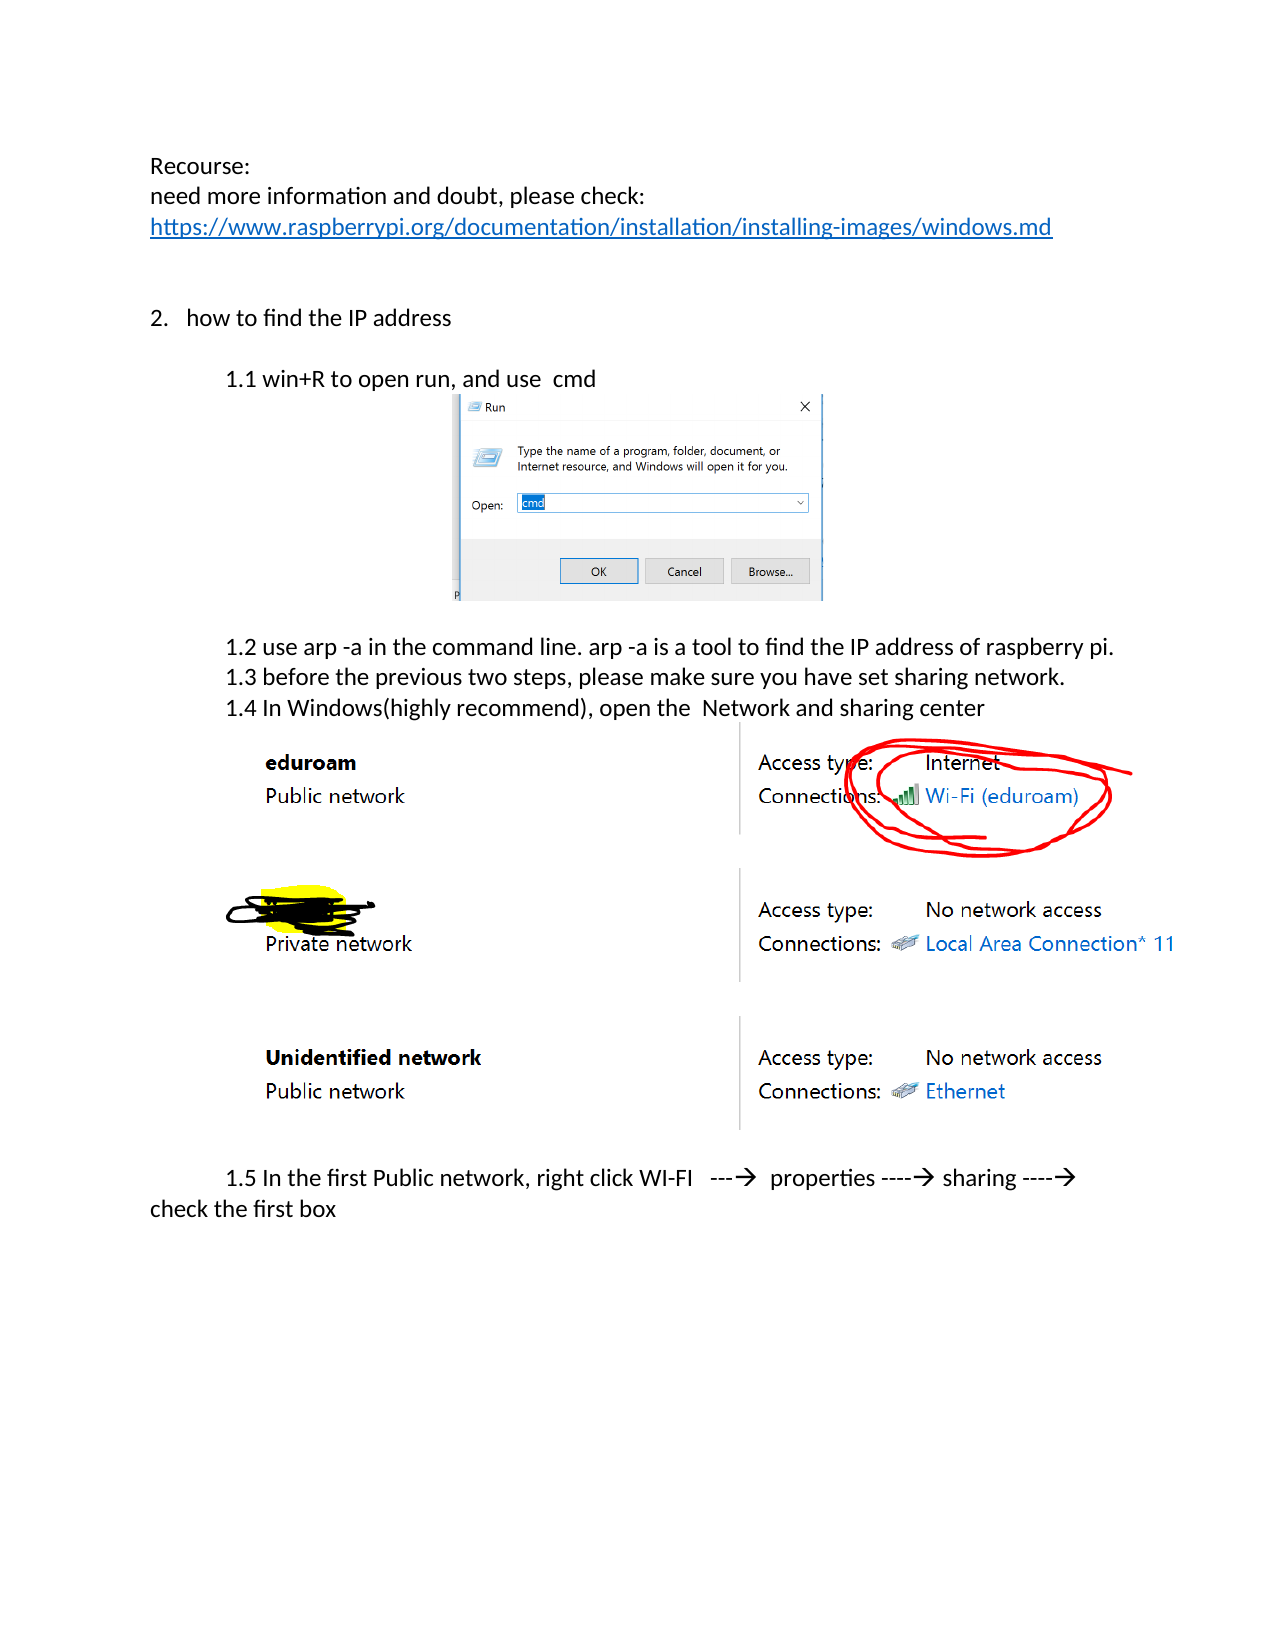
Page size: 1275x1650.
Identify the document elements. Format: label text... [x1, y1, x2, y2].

text 2. how to find the IP address [150, 303, 1125, 333]
text 1.5 In the first Public network, right click WI-FI --- properties ---- sharing ---- check the first box [150, 1162, 1125, 1223]
text 1.3 before the previous two steps, please make sure you have set sharing network. [225, 661, 1125, 692]
text 1.4 In Windows(highly recommend), open the Network and sharing center [225, 692, 1125, 722]
text 1.2 use arp -a in the command line. arp -a is a tool to find the IP address of raspberry pi. [225, 631, 1125, 661]
text Recourse: [150, 150, 1125, 181]
picture [452, 394, 824, 601]
picture [225, 722, 1200, 1163]
text 1.1 win+R to open run, and use cmd [150, 364, 1125, 394]
text need more information and doubt, please check: https://www.raspberrypi.org/documentation/installation/installing-images/windows.md [150, 181, 1125, 242]
